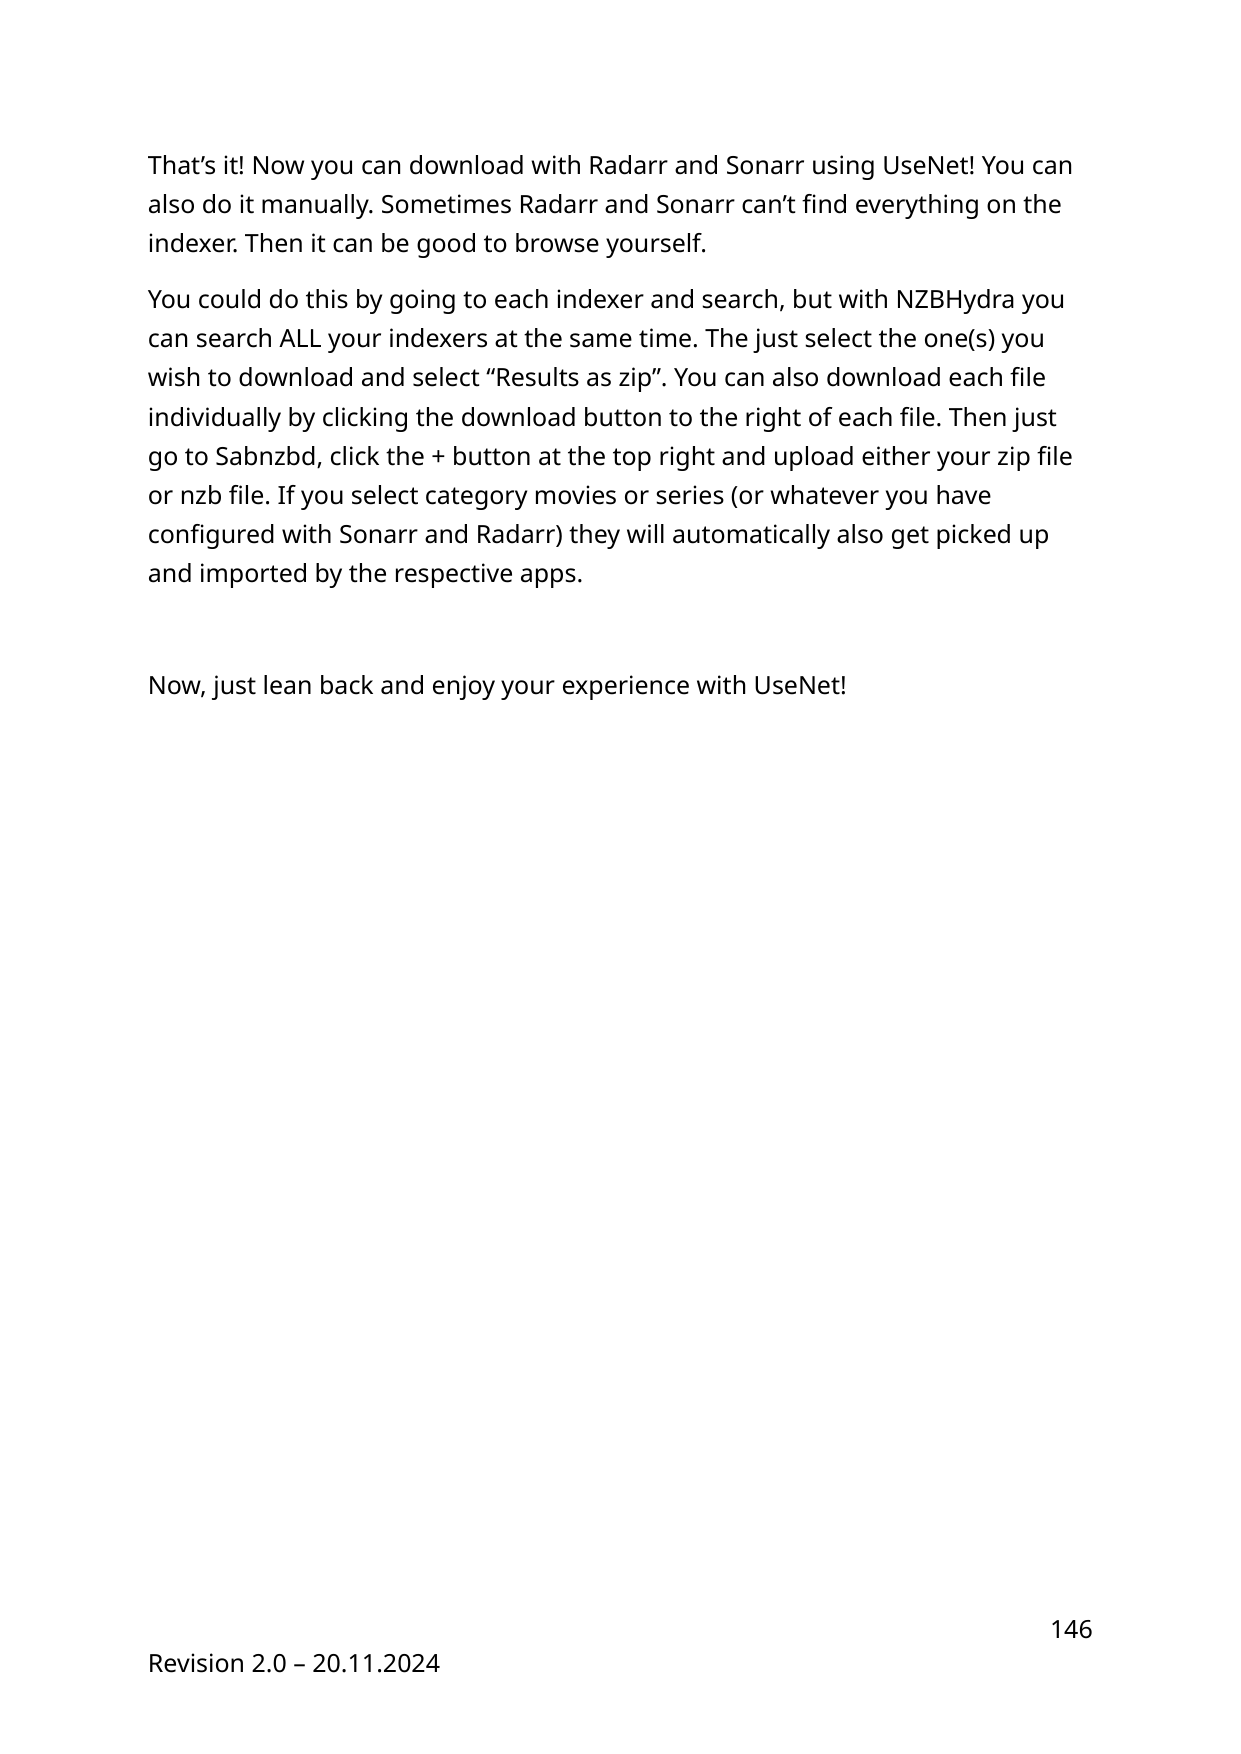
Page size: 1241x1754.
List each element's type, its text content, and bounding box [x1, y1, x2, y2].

text That’s it! Now you can download with Radarr and Sonarr using UseNet! You can also do it manually. Sometimes Radarr and Sonarr can’t find everything on the indexer. Then it can be good to browse yourself. [148, 148, 1093, 260]
text Now, just lean back and enjoy your experience with UseNet! [148, 668, 1093, 702]
text You could do this by going to each indexer and search, but with NZBHydra you can search ALL your indexers at the same time. The just select the one(s) you wish to download and select “Results as zip”. You can also download each file individually by clicking the download button to the right of each file. Then just go to Sabnzbd, click the + button at the top right and upload either your zip file or nzb file. If you select category movies or series (or whatever you have configured with Sonarr and Radarr) they will automatically also get picked up and imported by the respective apps. [148, 282, 1093, 590]
